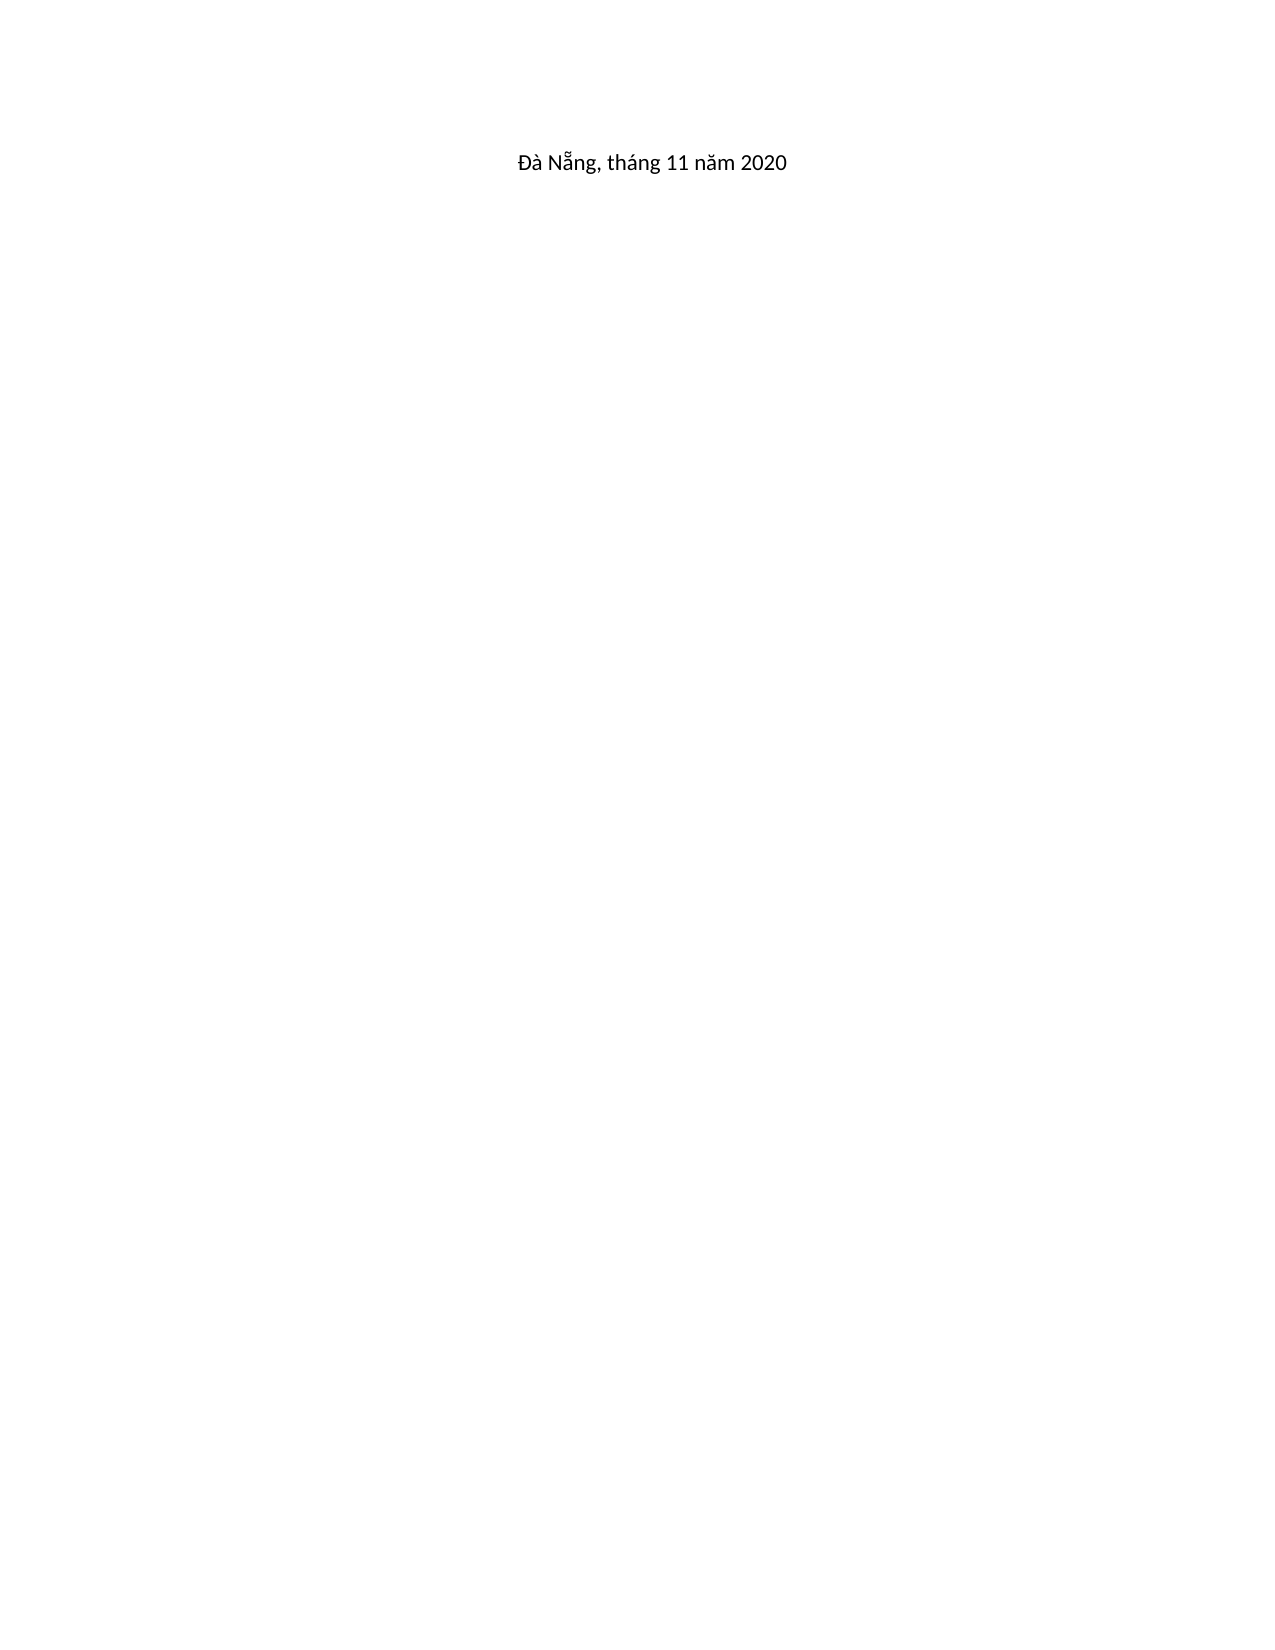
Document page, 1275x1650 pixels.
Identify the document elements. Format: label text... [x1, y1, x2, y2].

text Đà Nẵng, tháng 11 năm 2020 [177, 148, 1127, 176]
